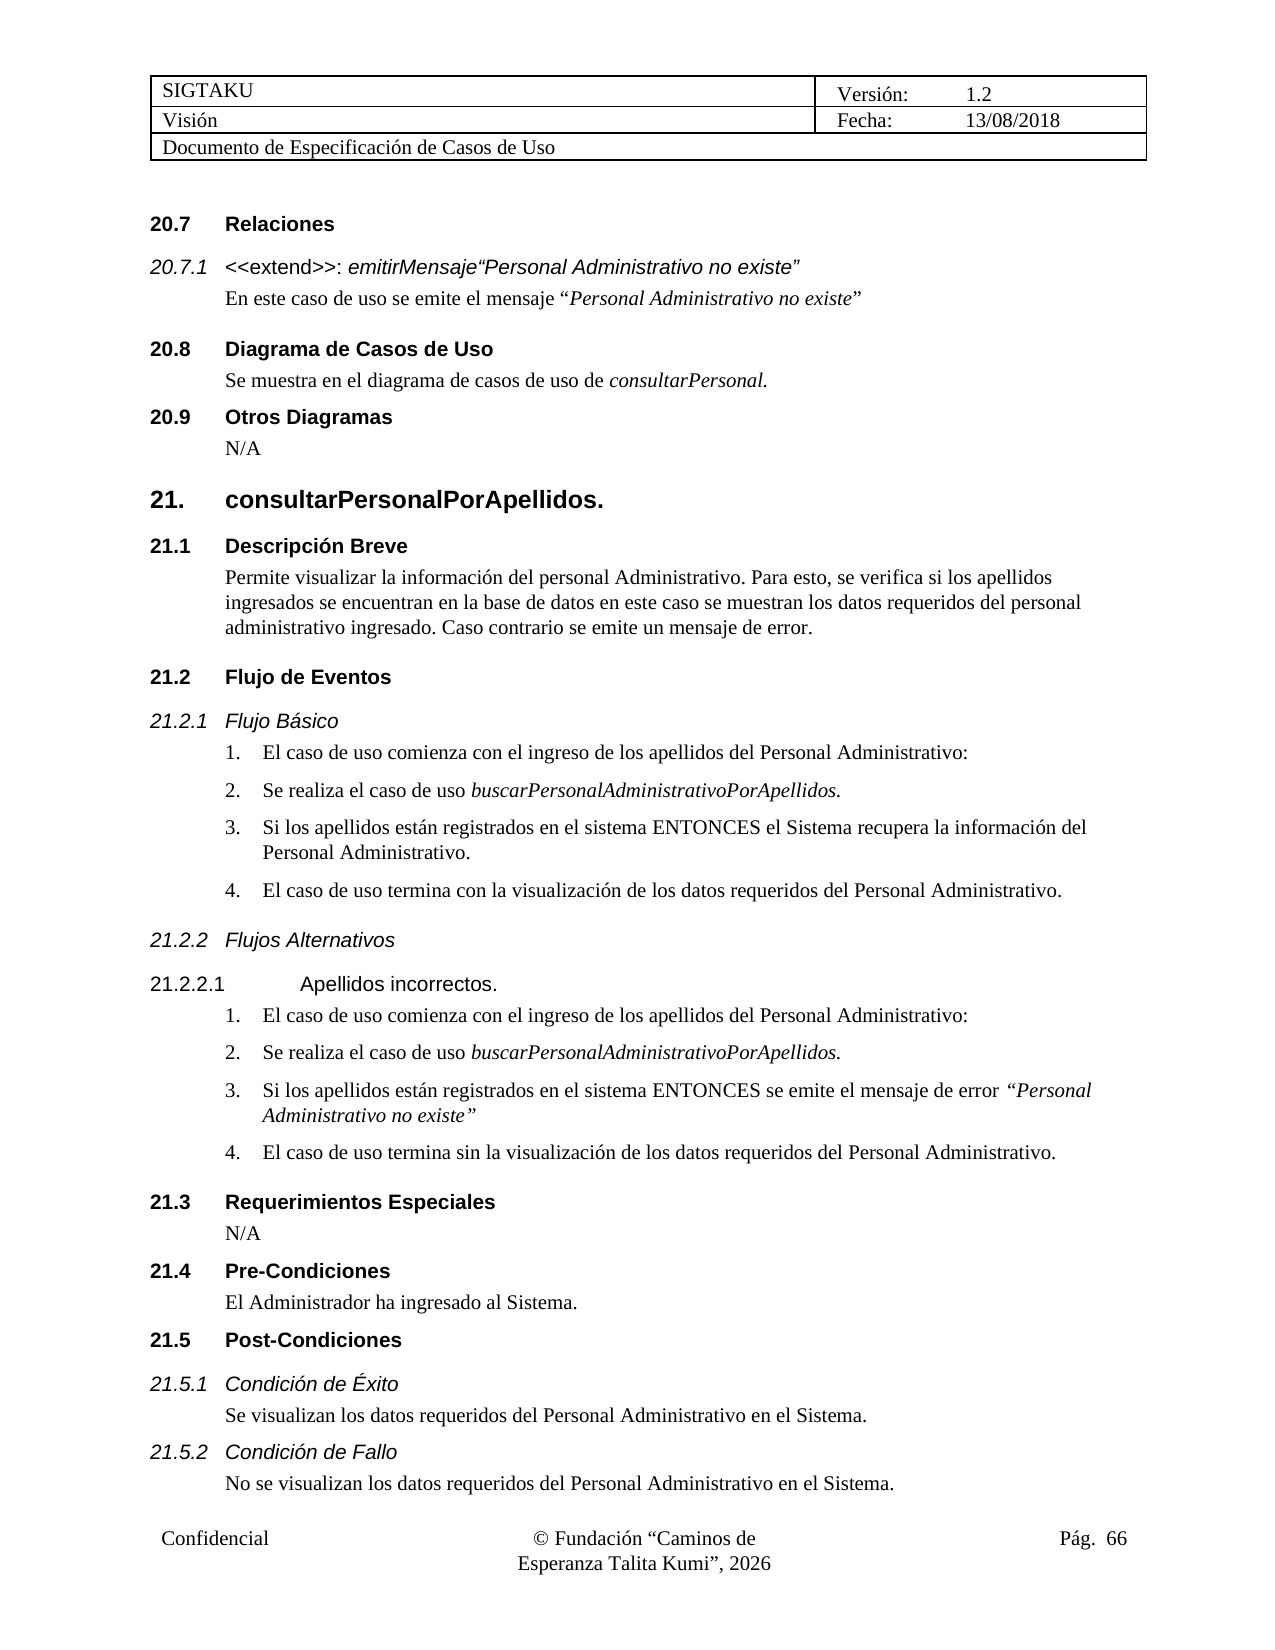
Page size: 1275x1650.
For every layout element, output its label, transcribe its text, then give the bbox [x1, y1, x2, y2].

list Si los apellidos están registrados en el sistema ENTONCES el Sistema recupera la información del Personal Administrativo. [225, 814, 1125, 864]
text N/A [225, 435, 1125, 460]
subtitle Condición de Éxito [150, 1370, 1125, 1395]
subtitle Descripción Breve [150, 533, 1125, 558]
list Se realiza el caso de uso buscarPersonalAdministrativoPorApellidos. [225, 1039, 1125, 1064]
subtitle Flujos Alternativos [150, 927, 1125, 952]
subtitle Pre-Condiciones [150, 1258, 1125, 1283]
list El caso de uso comienza con el ingreso de los apellidos del Personal Administrativo: [225, 739, 1125, 764]
text El Administrador ha ingresado al Sistema. [225, 1289, 1125, 1314]
subtitle Post-Condiciones [150, 1327, 1125, 1352]
text Se muestra en el diagrama de casos de uso de consultarPersonal. [225, 367, 1125, 392]
subtitle Relaciones [150, 210, 1125, 235]
text En este caso de uso se emite el mensaje “Personal Administrativo no existe” [225, 285, 1125, 310]
list El caso de uso comienza con el ingreso de los apellidos del Personal Administrativo: [225, 1002, 1125, 1027]
subtitle Requerimientos Especiales [150, 1189, 1125, 1214]
subtitle <<extend>>: emitirMensaje“Personal Administrativo no existe” [150, 254, 1125, 279]
text Permite visualizar la información del personal Administrativo. Para esto, se verifica si los apellidos ingresados se encuentran en la base de datos en este caso se muestran los datos requeridos del personal administrativo ingresado. Caso contrario se emite un mensaje de error. [225, 564, 1125, 639]
subtitle consultarPersonalPorApellidos. [150, 485, 1125, 514]
subtitle Otros Diagramas [150, 404, 1125, 429]
subtitle Condición de Fallo [150, 1439, 1125, 1464]
subtitle Apellidos incorrectos. [150, 970, 1125, 995]
list El caso de uso termina con la visualización de los datos requeridos del Personal Administrativo. [225, 877, 1125, 902]
subtitle Flujo de Eventos [150, 664, 1125, 689]
text Se visualizan los datos requeridos del Personal Administrativo en el Sistema. [150, 1402, 1125, 1427]
list Si los apellidos están registrados en el sistema ENTONCES se emite el mensaje de error “Personal Administrativo no existe” [225, 1077, 1125, 1127]
text No se visualizan los datos requeridos del Personal Administrativo en el Sistema. [225, 1470, 1125, 1495]
text N/A [225, 1220, 1125, 1245]
subtitle Flujo Básico [150, 708, 1125, 733]
list El caso de uso termina sin la visualización de los datos requeridos del Personal Administrativo. [225, 1139, 1125, 1164]
list Se realiza el caso de uso buscarPersonalAdministrativoPorApellidos. [225, 777, 1125, 802]
subtitle Diagrama de Casos de Uso [150, 335, 1125, 360]
